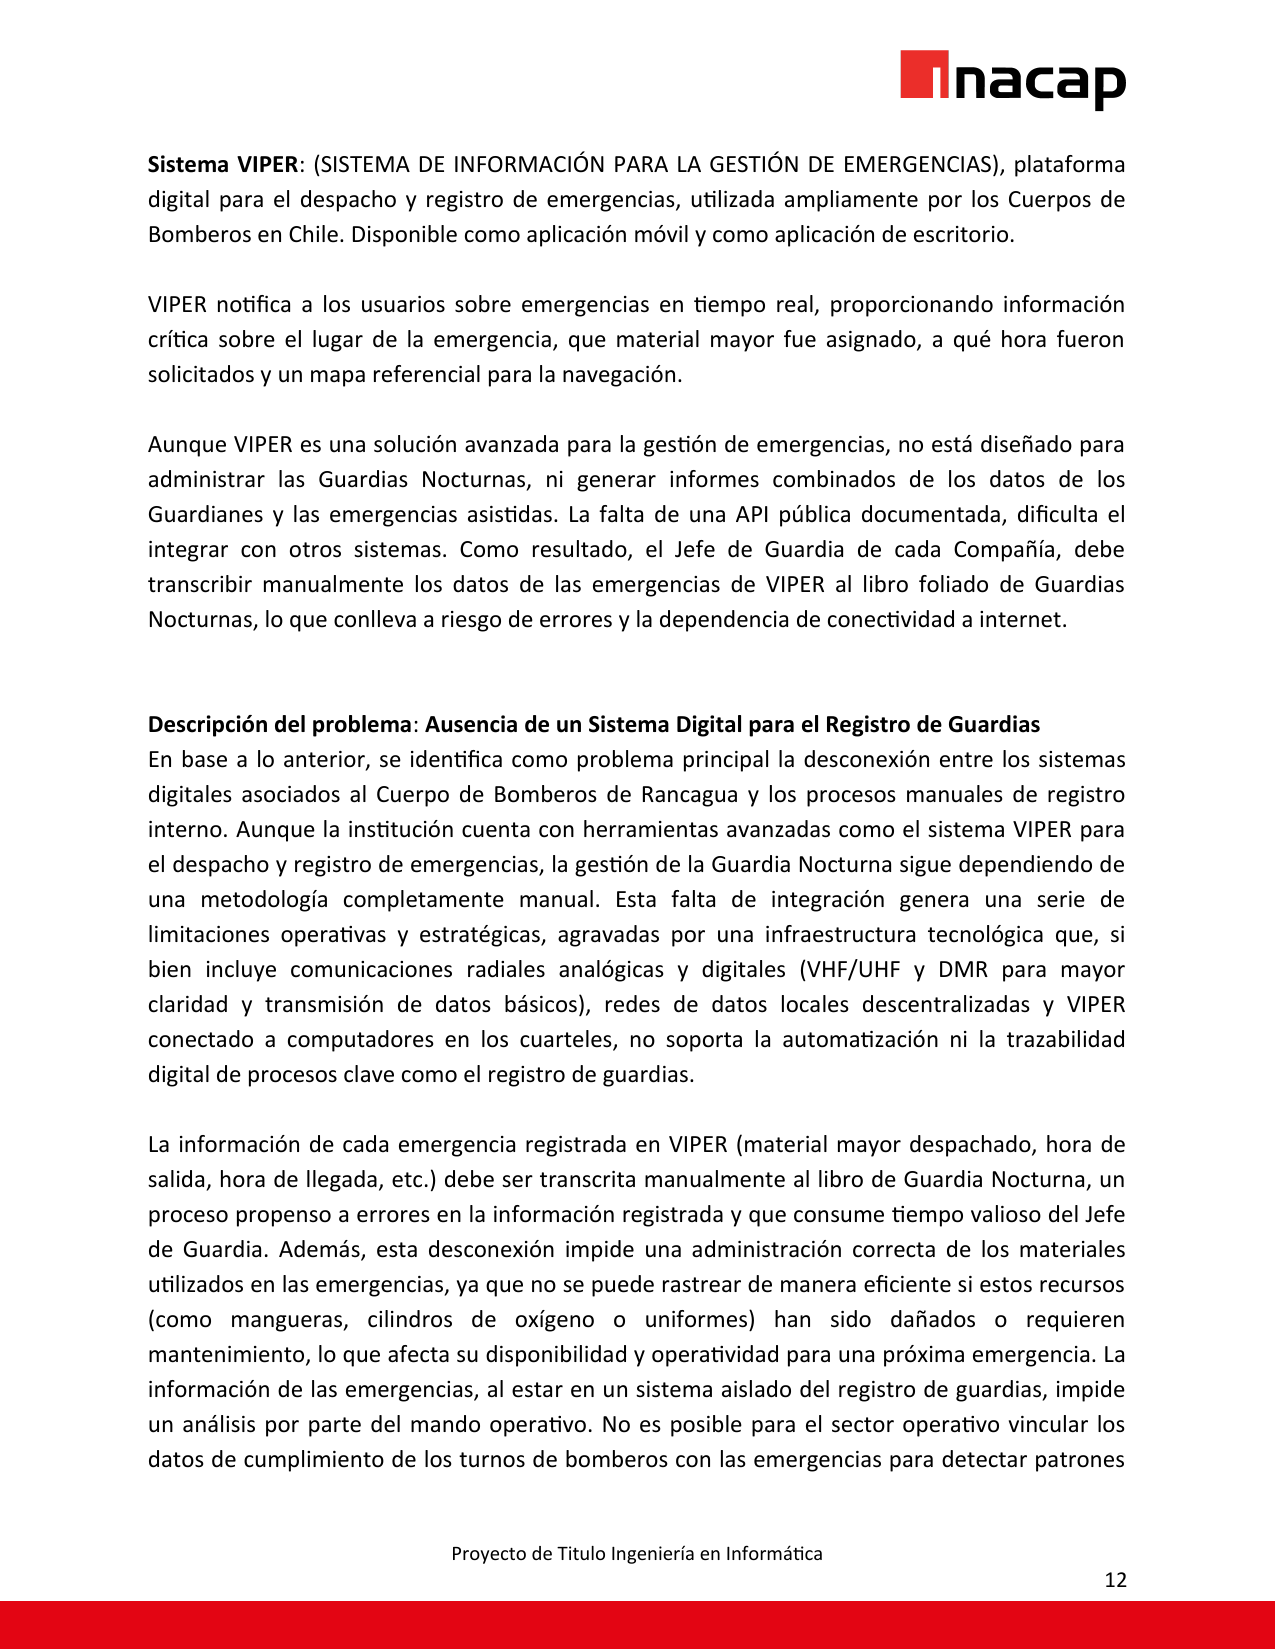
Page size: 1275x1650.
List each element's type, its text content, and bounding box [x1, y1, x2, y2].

text Aunque VIPER es una solución avanzada para la gestión de emergencias, no está diseñado para administrar las Guardias Nocturnas, ni generar informes combinados de los datos de los Guardianes y las emergencias asistidas. La falta de una API pública documentada, dificulta el integrar con otros sistemas. Como resultado, el Jefe de Guardia de cada Compañía, debe transcribir manualmente los datos de las emergencias de VIPER al libro foliado de Guardias Nocturnas, lo que conlleva a riesgo de errores y la dependencia de conectividad a internet. [148, 428, 1127, 633]
picture [884, 46, 1128, 112]
text VIPER notifica a los usuarios sobre emergencias en tiempo real, proporcionando información crítica sobre el lugar de la emergencia, que material mayor fue asignado, a qué hora fueron solicitados y un mapa referencial para la navegación. [148, 288, 1127, 388]
text Descripción del problema: Ausencia de un Sistema Digital para el Registro de Guardias [148, 708, 1127, 738]
text Sistema VIPER: (SISTEMA DE INFORMACIÓN PARA LA GESTIÓN DE EMERGENCIAS), plataforma digital para el despacho y registro de emergencias, utilizada ampliamente por los Cuerpos de Bomberos en Chile. Disponible como aplicación móvil y como aplicación de escritorio. [148, 148, 1127, 248]
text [148, 1128, 1127, 1473]
text En base a lo anterior, se identifica como problema principal la desconexión entre los sistemas digitales asociados al Cuerpo de Bomberos de Rancagua y los procesos manuales de registro interno. Aunque la institución cuenta con herramientas avanzadas como el sistema VIPER para el despacho y registro de emergencias, la gestión de la Guardia Nocturna sigue dependiendo de una metodología completamente manual. Esta falta de integración genera una serie de limitaciones operativas y estratégicas, agravadas por una infraestructura tecnológica que, si bien incluye comunicaciones radiales analógicas y digitales (VHF/UHF y DMR para mayor claridad y transmisión de datos básicos), redes de datos locales descentralizadas y VIPER conectado a computadores en los cuarteles, no soporta la automatización ni la trazabilidad digital de procesos clave como el registro de guardias. [148, 743, 1127, 1088]
